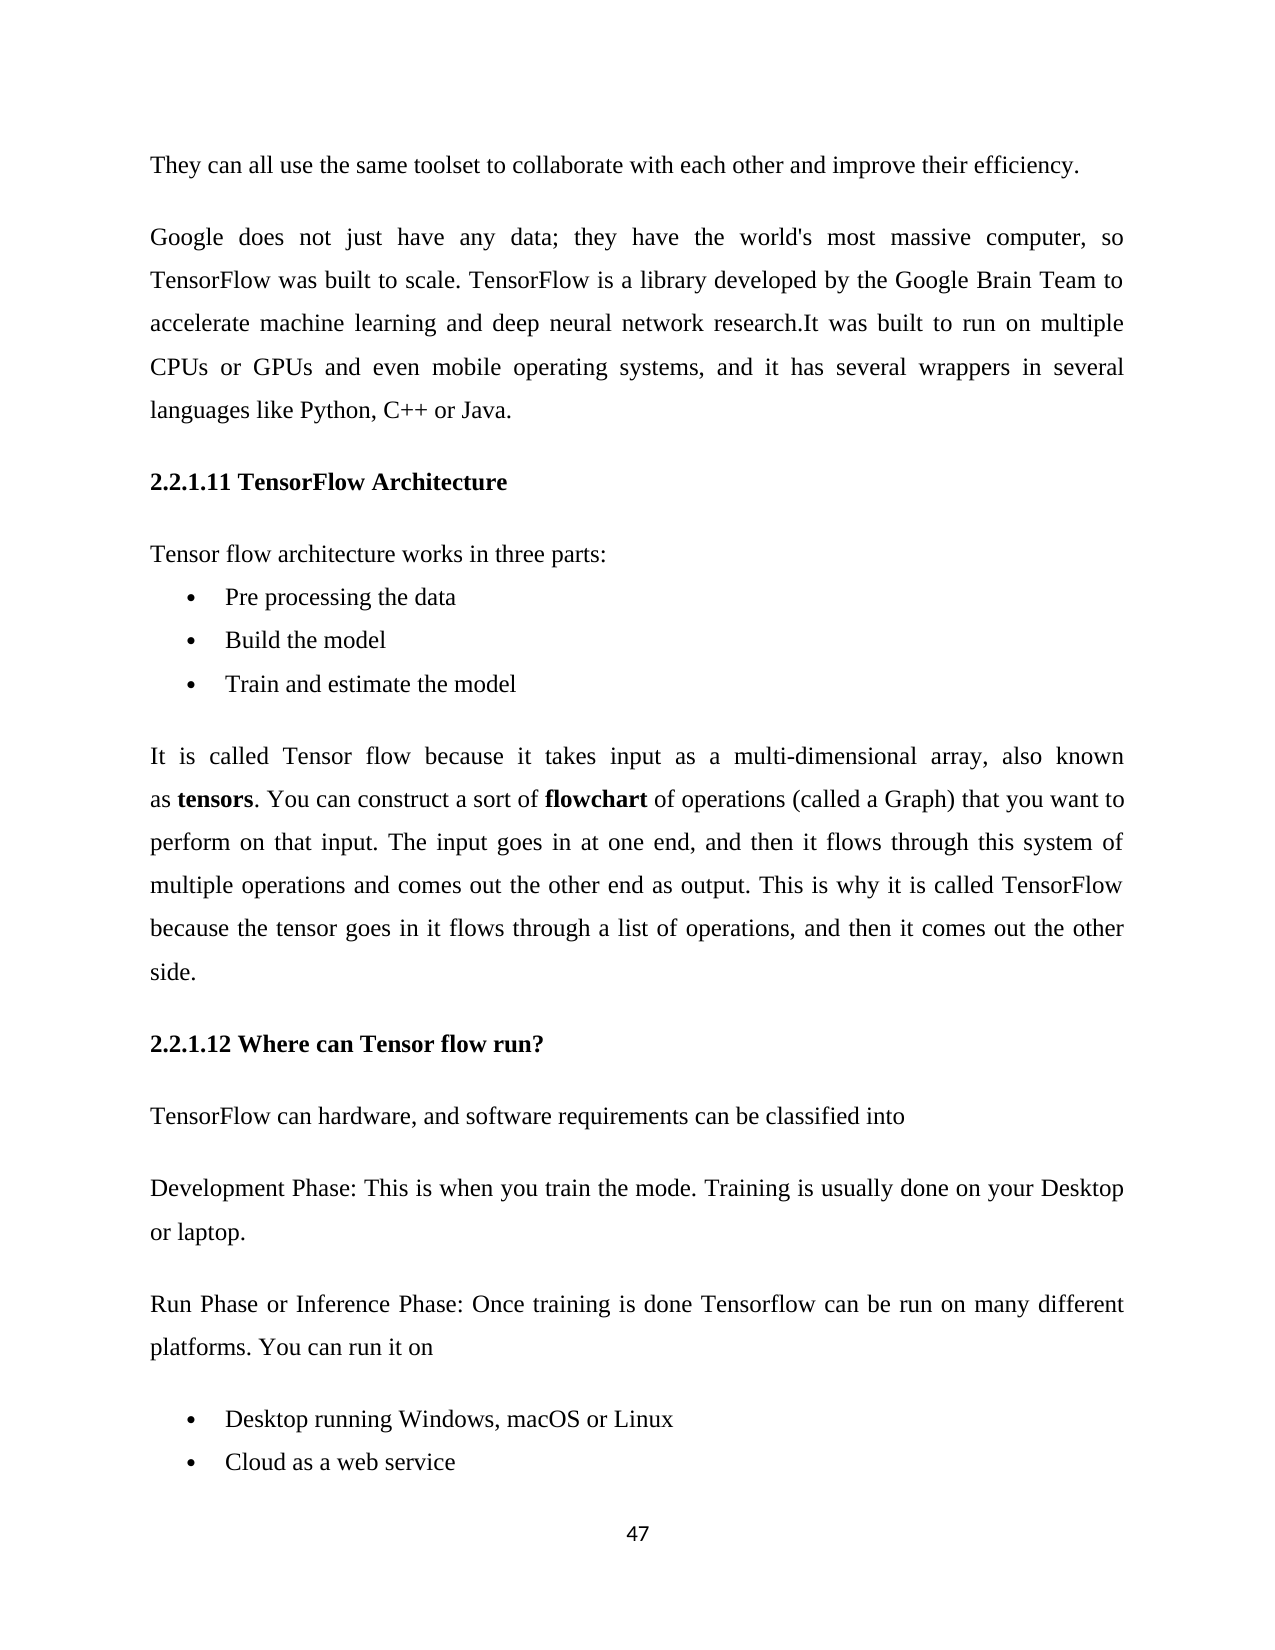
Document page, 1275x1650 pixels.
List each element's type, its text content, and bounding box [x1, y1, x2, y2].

text They can all use the same toolset to collaborate with each other and improve their efficiency. [150, 150, 1125, 179]
text Tensor flow architecture works in three parts: [150, 539, 1125, 568]
text 2.2.1.12 Where can Tensor flow run? [150, 1029, 1125, 1058]
text TensorFlow can hardware, and software requirements can be classified into [150, 1101, 1125, 1130]
text Development Phase: This is when you train the mode. Training is usually done on your Desktop or laptop. [150, 1173, 1125, 1245]
text Google does not just have any data; they have the world's most massive computer, so TensorFlow was built to scale. TensorFlow is a library developed by the Google Brain Team to accelerate machine learning and deep neural network research.It was built to run on multiple CPUs or GPUs and even mobile operating systems, and it has several wrappers in several languages like Python, C++ or Java. [150, 222, 1125, 423]
list Cloud as a web service [187, 1447, 1125, 1476]
list Desktop running Windows, macOS or Linux [187, 1404, 1125, 1433]
list Build the model [187, 626, 1125, 654]
list Pre processing the data [187, 582, 1125, 611]
text 2.2.1.11 TensorFlow Architecture [150, 467, 1125, 496]
list Train and estimate the model [187, 669, 1125, 697]
text It is called Tensor flow because it takes input as a multi-dimensional array, also known as tensors. You can construct a sort of flowchart of operations (called a Graph) that you want to perform on that input. The input goes in at one end, and then it flows through this system of multiple operations and comes out the other end as output. This is why it is called TensorFlow because the tensor goes in it flows through a list of operations, and then it comes out the other side. [150, 741, 1125, 985]
text Run Phase or Inference Phase: Once training is done Tensorflow can be run on many different platforms. You can run it on [150, 1289, 1125, 1361]
